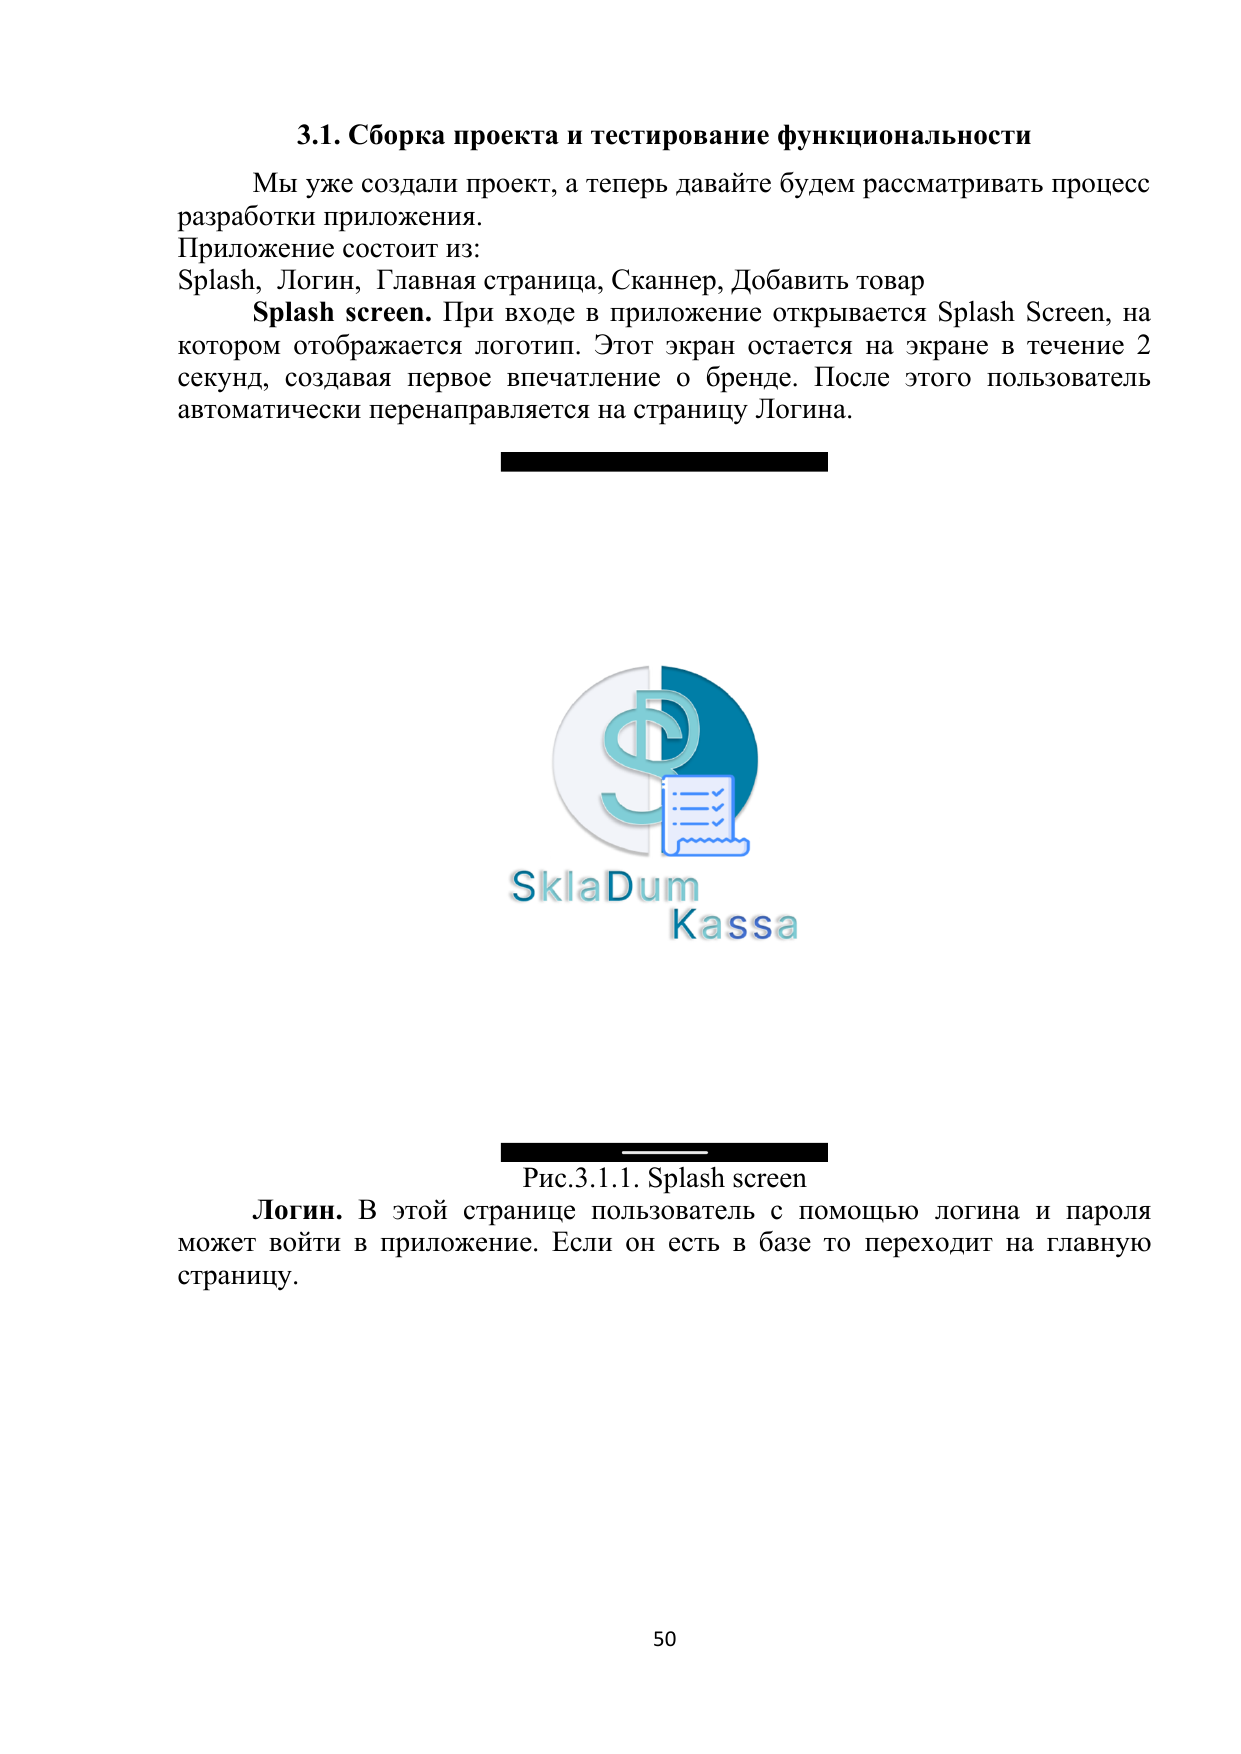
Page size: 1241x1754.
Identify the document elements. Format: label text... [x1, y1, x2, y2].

text Логин. В этой странице пользователь с помощью логина и пароля может войти в приложение. Если он есть в базе то переходит на главную страницу. [177, 1193, 1152, 1290]
text Рис.3.1.1. Splash screen [177, 1161, 1152, 1193]
text Приложение состоит из: [177, 231, 1152, 263]
picture [500, 452, 828, 1162]
text Splash, Логин, Главная страница, Сканнер, Добавить товар [177, 263, 1152, 296]
text Splash screen. При входе в приложение открывается Splash Screen, на котором отображается логотип. Этот экран остается на экране в течение 2 секунд, создавая первое впечатление о бренде. После этого пользователь автоматически перенаправляется на страницу Логина. [177, 296, 1152, 425]
subtitle 3.1. Сборка проекта и тестирование функциональности [177, 118, 1152, 150]
text Мы уже создали проект, а теперь давайте будем рассматривать процесс разработки приложения. [177, 167, 1152, 231]
